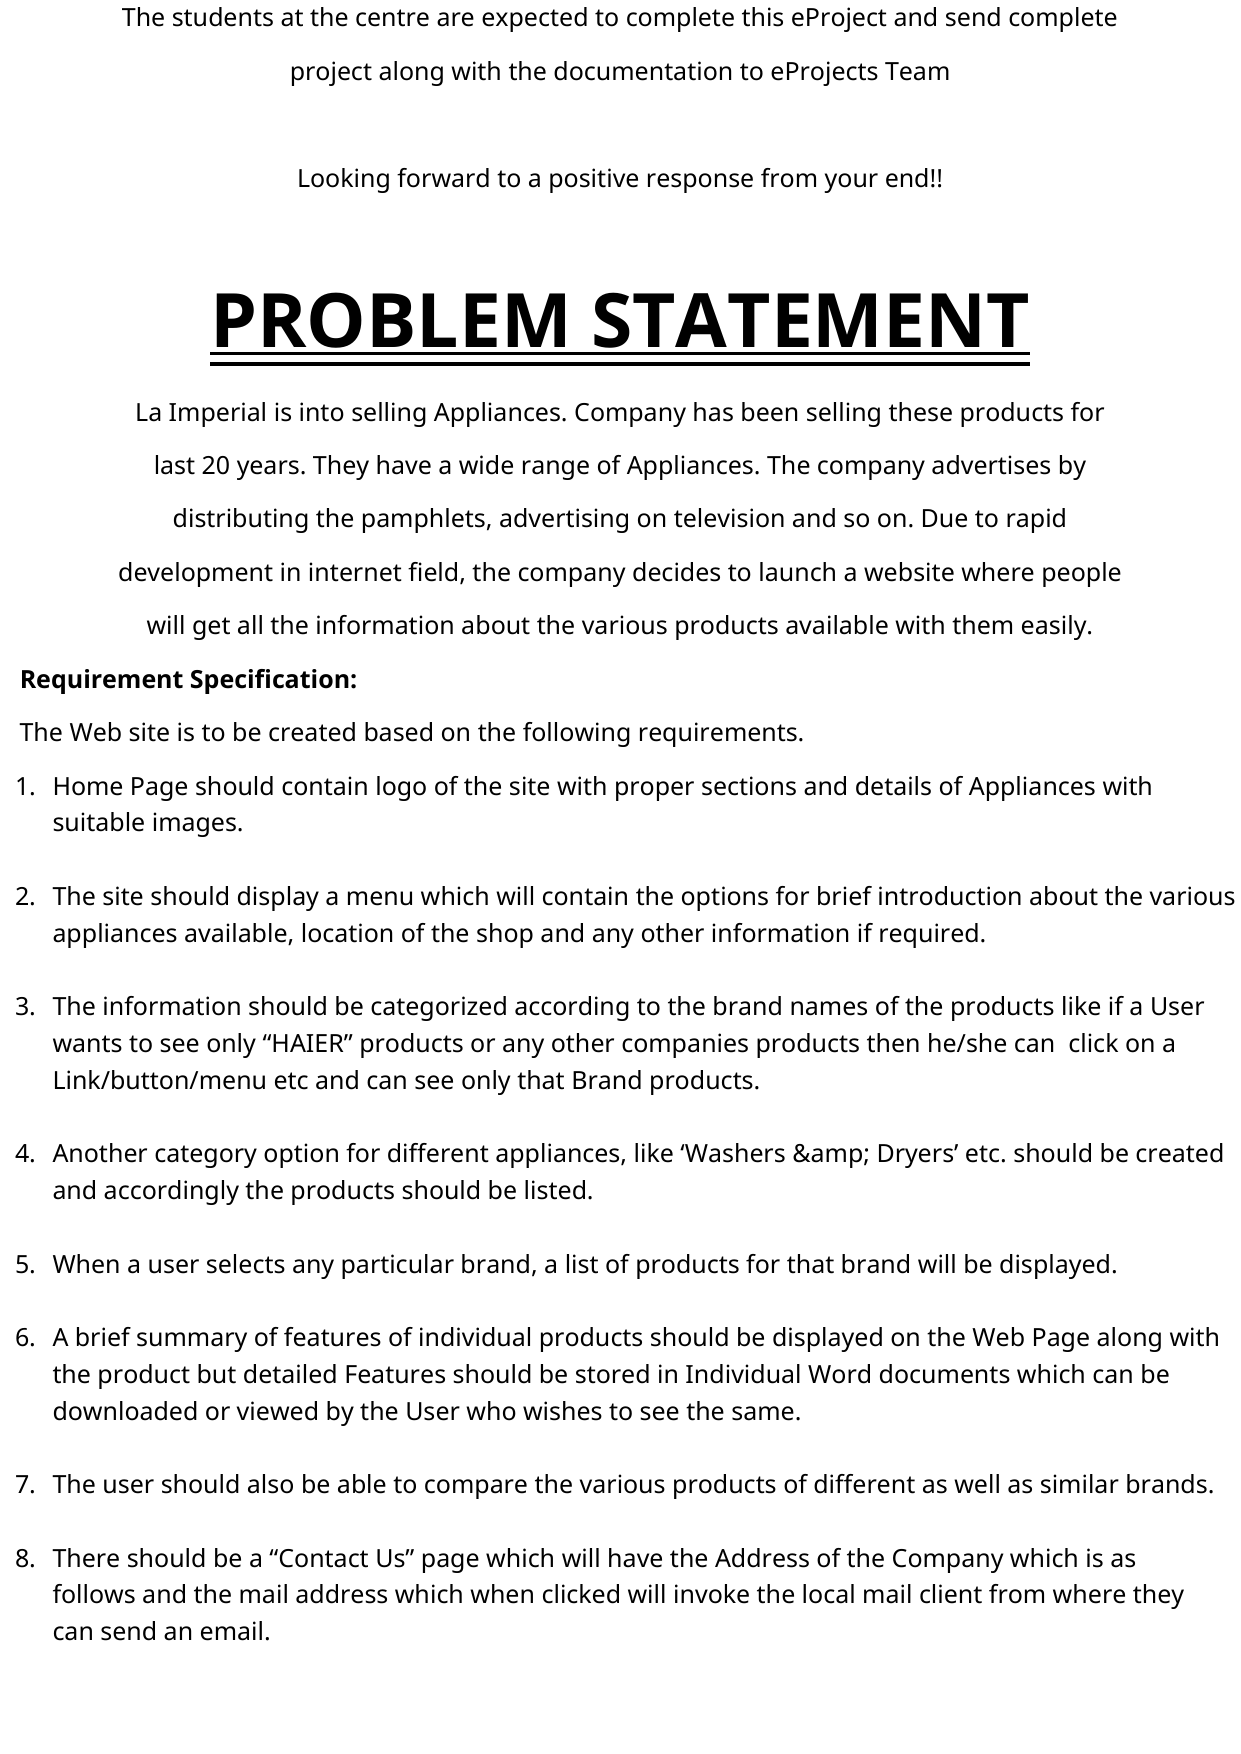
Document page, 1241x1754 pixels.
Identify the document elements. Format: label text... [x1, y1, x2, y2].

text development in internet field, the company decides to launch a website where people [0, 554, 1240, 588]
text Requirement Specification: [0, 661, 1240, 695]
text last 20 years. They have a wide range of Appliances. The company advertises by [0, 448, 1240, 482]
list Home Page should contain logo of the site with proper sections and details of Appliances with suitable images. [15, 768, 1240, 839]
text PROBLEM STATEMENT [0, 267, 1240, 369]
text The students at the centre are expected to complete this eProject and send complete [0, 0, 1240, 34]
list A brief summary of features of individual products should be displayed on the Web Page along with the product but detailed Features should be stored in Individual Word documents which can be downloaded or viewed by the User who wishes to see the same. [15, 1320, 1240, 1427]
list There should be a “Contact Us” page which will have the Address of the Company which is as follows and the mail address which when clicked will invoke the local mail client from where they can send an email. [15, 1540, 1240, 1648]
list When a user selects any particular brand, a list of products for that brand will be displayed. [15, 1246, 1240, 1280]
list The site should display a menu which will contain the options for brief introduction about the various appliances available, location of the shop and any other information if required. [15, 878, 1240, 949]
text project along with the documentation to eProjects Team [0, 53, 1240, 87]
text will get all the information about the various products available with them easily. [0, 608, 1240, 642]
list The user should also be able to compare the various products of different as well as similar brands. [15, 1467, 1240, 1501]
text The Web site is to be created based on the following requirements. [0, 715, 1240, 749]
list Another category option for different appliances, like ‘Washers &amp; Dryers’ etc. should be created and accordingly the products should be listed. [15, 1136, 1240, 1207]
list The information should be categorized according to the brand names of the products like if a User wants to see only “HAIER” products or any other companies products then he/she can click on a Link/button/menu etc and can see only that Brand products. [15, 989, 1240, 1096]
text La Imperial is into selling Appliances. Company has been selling these products for [0, 394, 1240, 428]
text distributing the pamphlets, advertising on television and so on. Due to rapid [0, 501, 1240, 535]
text Looking forward to a positive response from your end!! [0, 160, 1240, 194]
